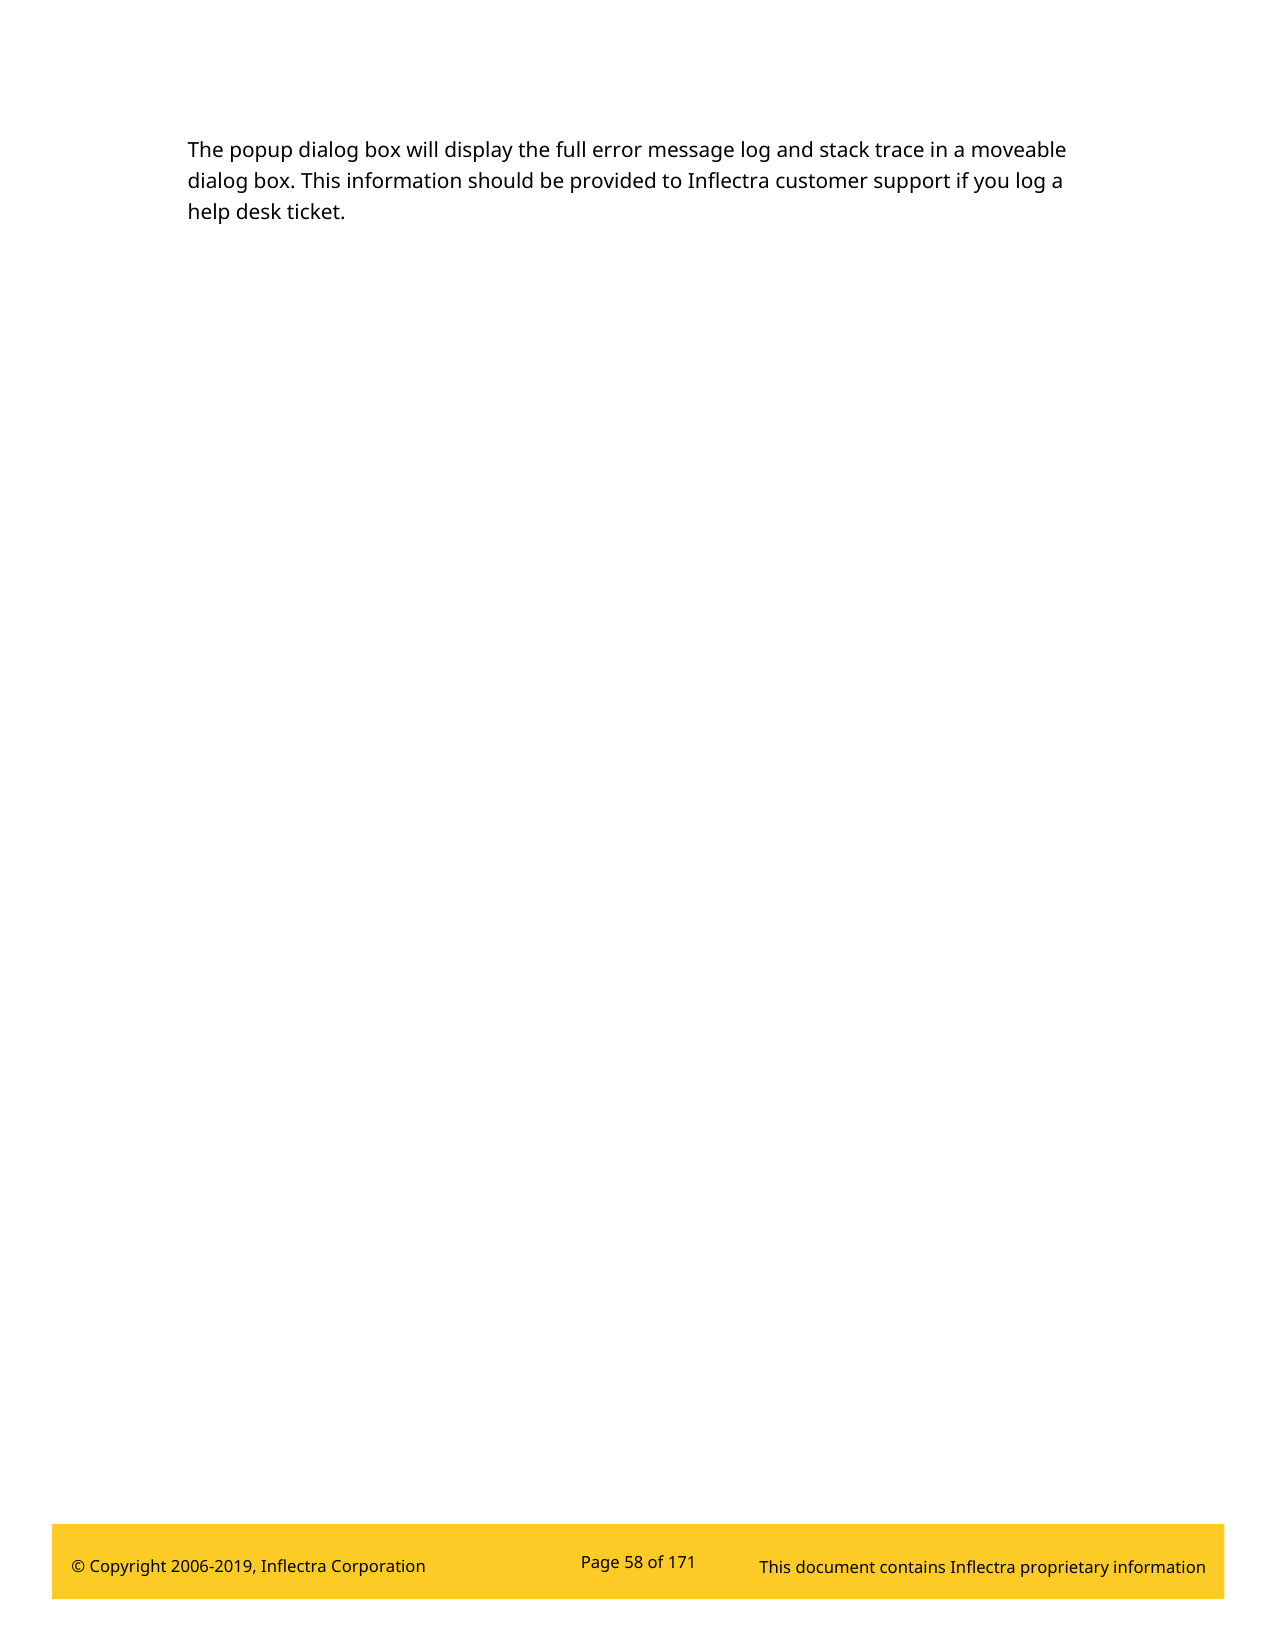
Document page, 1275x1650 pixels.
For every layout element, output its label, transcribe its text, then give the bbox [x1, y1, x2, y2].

text The popup dialog box will display the full error message log and stack trace in a moveable dialog box. This information should be provided to Inflectra customer support if you log a help desk ticket. [187, 135, 1087, 226]
